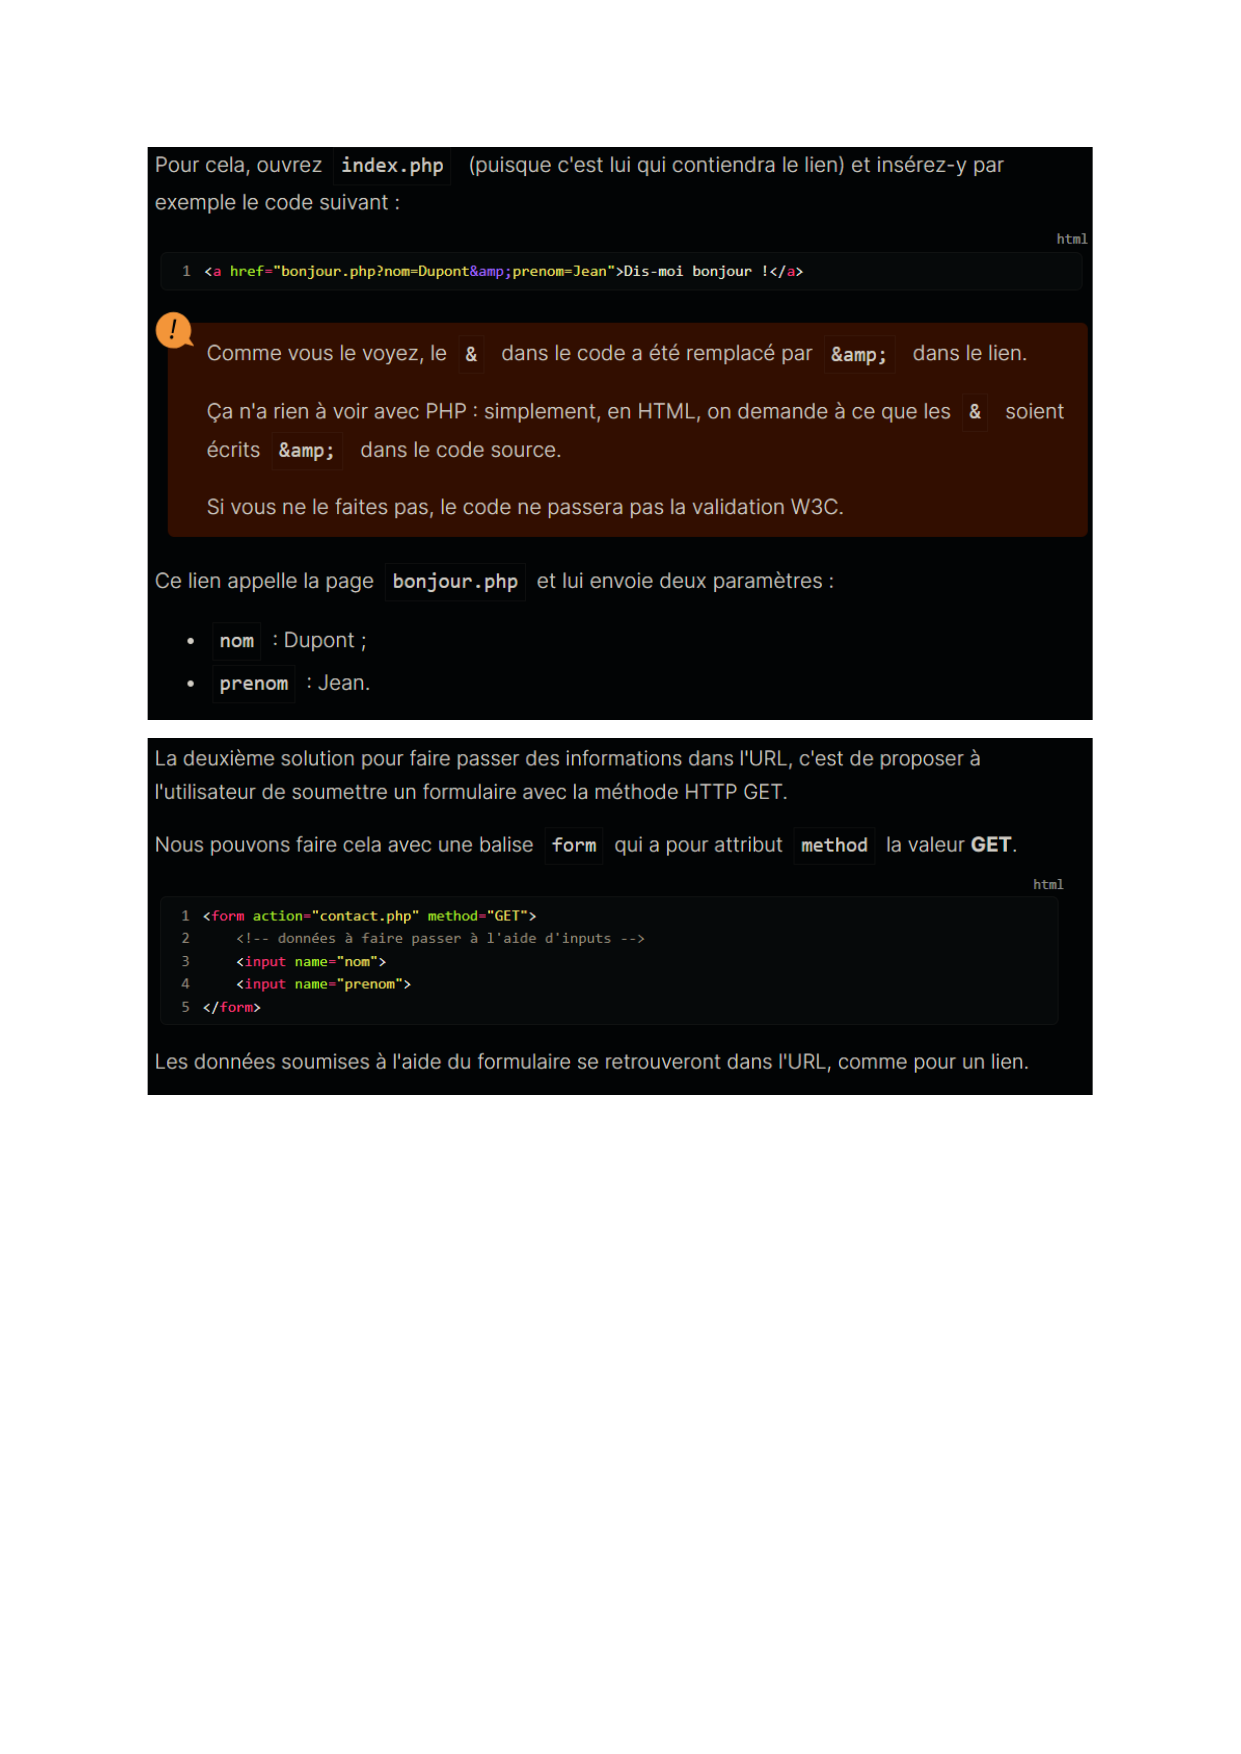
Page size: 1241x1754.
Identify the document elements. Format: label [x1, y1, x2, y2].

picture [147, 147, 1093, 720]
picture [147, 738, 1093, 1095]
